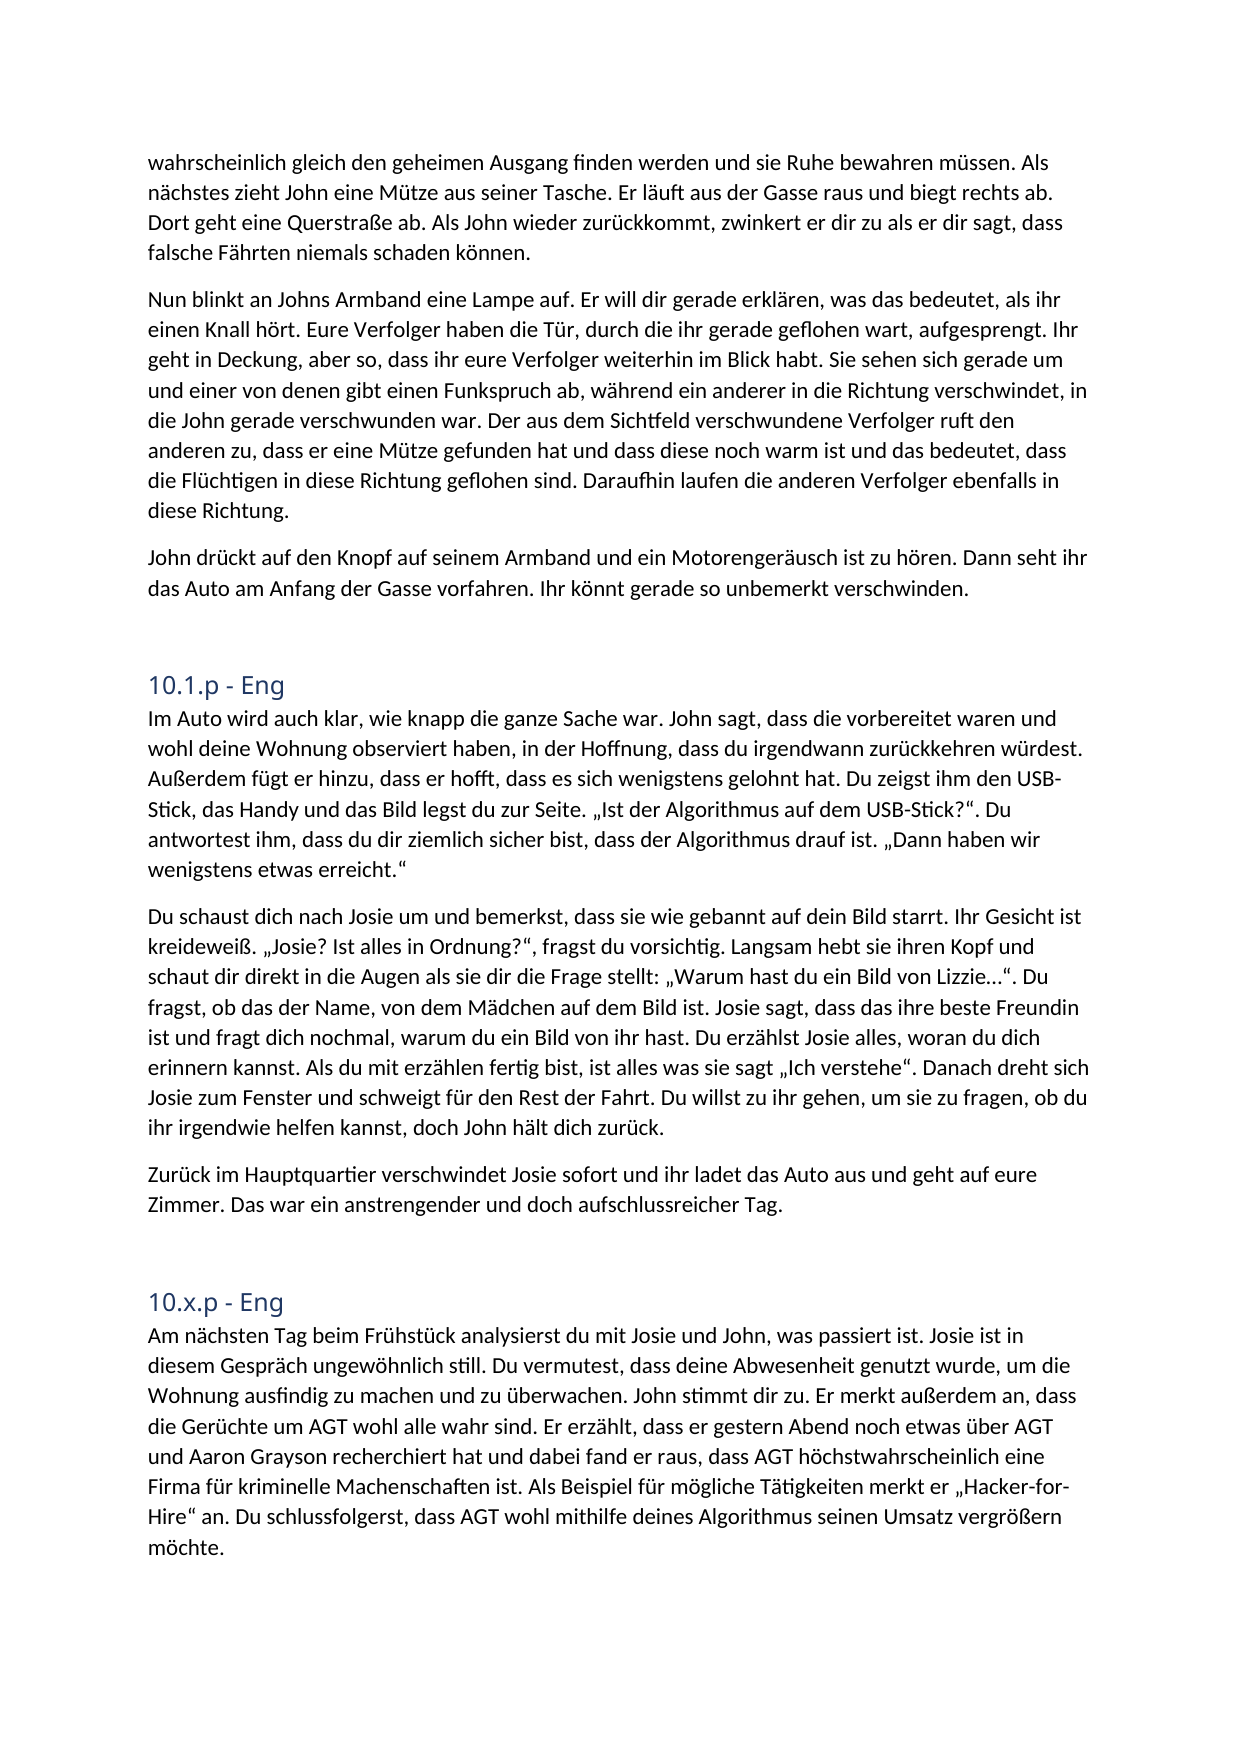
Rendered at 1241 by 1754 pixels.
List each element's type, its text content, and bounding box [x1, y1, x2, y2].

text Du schaust dich nach Josie um und bemerkst, dass sie wie gebannt auf dein Bild starrt. Ihr Gesicht ist kreideweiß. „Josie? Ist alles in Ordnung?“, fragst du vorsichtig. Langsam hebt sie ihren Kopf und schaut dir direkt in die Augen als sie dir die Frage stellt: „Warum hast du ein Bild von Lizzie…“. Du fragst, ob das der Name, von dem Mädchen auf dem Bild ist. Josie sagt, dass das ihre beste Freundin ist und fragt dich nochmal, warum du ein Bild von ihr hast. Du erzählst Josie alles, woran du dich erinnern kannst. Als du mit erzählen fertig bist, ist alles was sie sagt „Ich verstehe“. Danach dreht sich Josie zum Fenster und schweigt für den Rest der Fahrt. Du willst zu ihr gehen, um sie zu fragen, ob du ihr irgendwie helfen kannst, doch John hält dich zurück. [148, 902, 1093, 1142]
text Am nächsten Tag beim Frühstück analysierst du mit Josie und John, was passiert ist. Josie ist in diesem Gespräch ungewöhnlich still. Du vermutest, dass deine Abwesenheit genutzt wurde, um die Wohnung ausfindig zu machen und zu überwachen. John stimmt dir zu. Er merkt außerdem an, dass die Gerüchte um AGT wohl alle wahr sind. Er erzählt, dass er gestern Abend noch etwas über AGT und Aaron Grayson recherchiert hat und dabei fand er raus, dass AGT höchstwahrscheinlich eine Firma für kriminelle Machenschaften ist. Als Beispiel für mögliche Tätigkeiten merkt er „Hacker-for-Hire“ an. Du schlussfolgerst, dass AGT wohl mithilfe deines Algorithmus seinen Umsatz vergrößern möchte. [148, 1321, 1093, 1561]
text Nun blinkt an Johns Armband eine Lampe auf. Er will dir gerade erklären, was das bedeutet, als ihr einen Knall hört. Eure Verfolger haben die Tür, durch die ihr gerade geflohen wart, aufgesprengt. Ihr geht in Deckung, aber so, dass ihr eure Verfolger weiterhin im Blick habt. Sie sehen sich gerade um und einer von denen gibt einen Funkspruch ab, während ein anderer in die Richtung verschwindet, in die John gerade verschwunden war. Der aus dem Sichtfeld verschwundene Verfolger ruft den anderen zu, dass er eine Mütze gefunden hat und dass diese noch warm ist und das bedeutet, dass die Flüchtigen in diese Richtung geflohen sind. Daraufhin laufen die anderen Verfolger ebenfalls in diese Richtung. [148, 285, 1093, 524]
text Im Auto wird auch klar, wie knapp die ganze Sache war. John sagt, dass die vorbereitet waren und wohl deine Wohnung observiert haben, in der Hoffnung, dass du irgendwann zurückkehren würdest. Außerdem fügt er hinzu, dass er hofft, dass es sich wenigstens gelohnt hat. Du zeigst ihm den USB-Stick, das Handy und das Bild legst du zur Seite. „Ist der Algorithmus auf dem USB-Stick?“. Du antwortest ihm, dass du dir ziemlich sicher bist, dass der Algorithmus drauf ist. „Dann haben wir wenigstens etwas erreicht.“ [148, 704, 1093, 883]
subtitle 10.1.p - Eng [148, 667, 1093, 701]
text Zurück im Hauptquartier verschwindet Josie sofort und ihr ladet das Auto aus und geht auf eure Zimmer. Das war ein anstrengender und doch aufschlussreicher Tag. [148, 1160, 1093, 1219]
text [148, 148, 1093, 266]
text John drückt auf den Knopf auf seinem Armband und ein Motorengeräusch ist zu hören. Dann seht ihr das Auto am Anfang der Gasse vorfahren. Ihr könnt gerade so unbemerkt verschwinden. [148, 543, 1093, 602]
subtitle 10.x.p - Eng [148, 1284, 1093, 1318]
